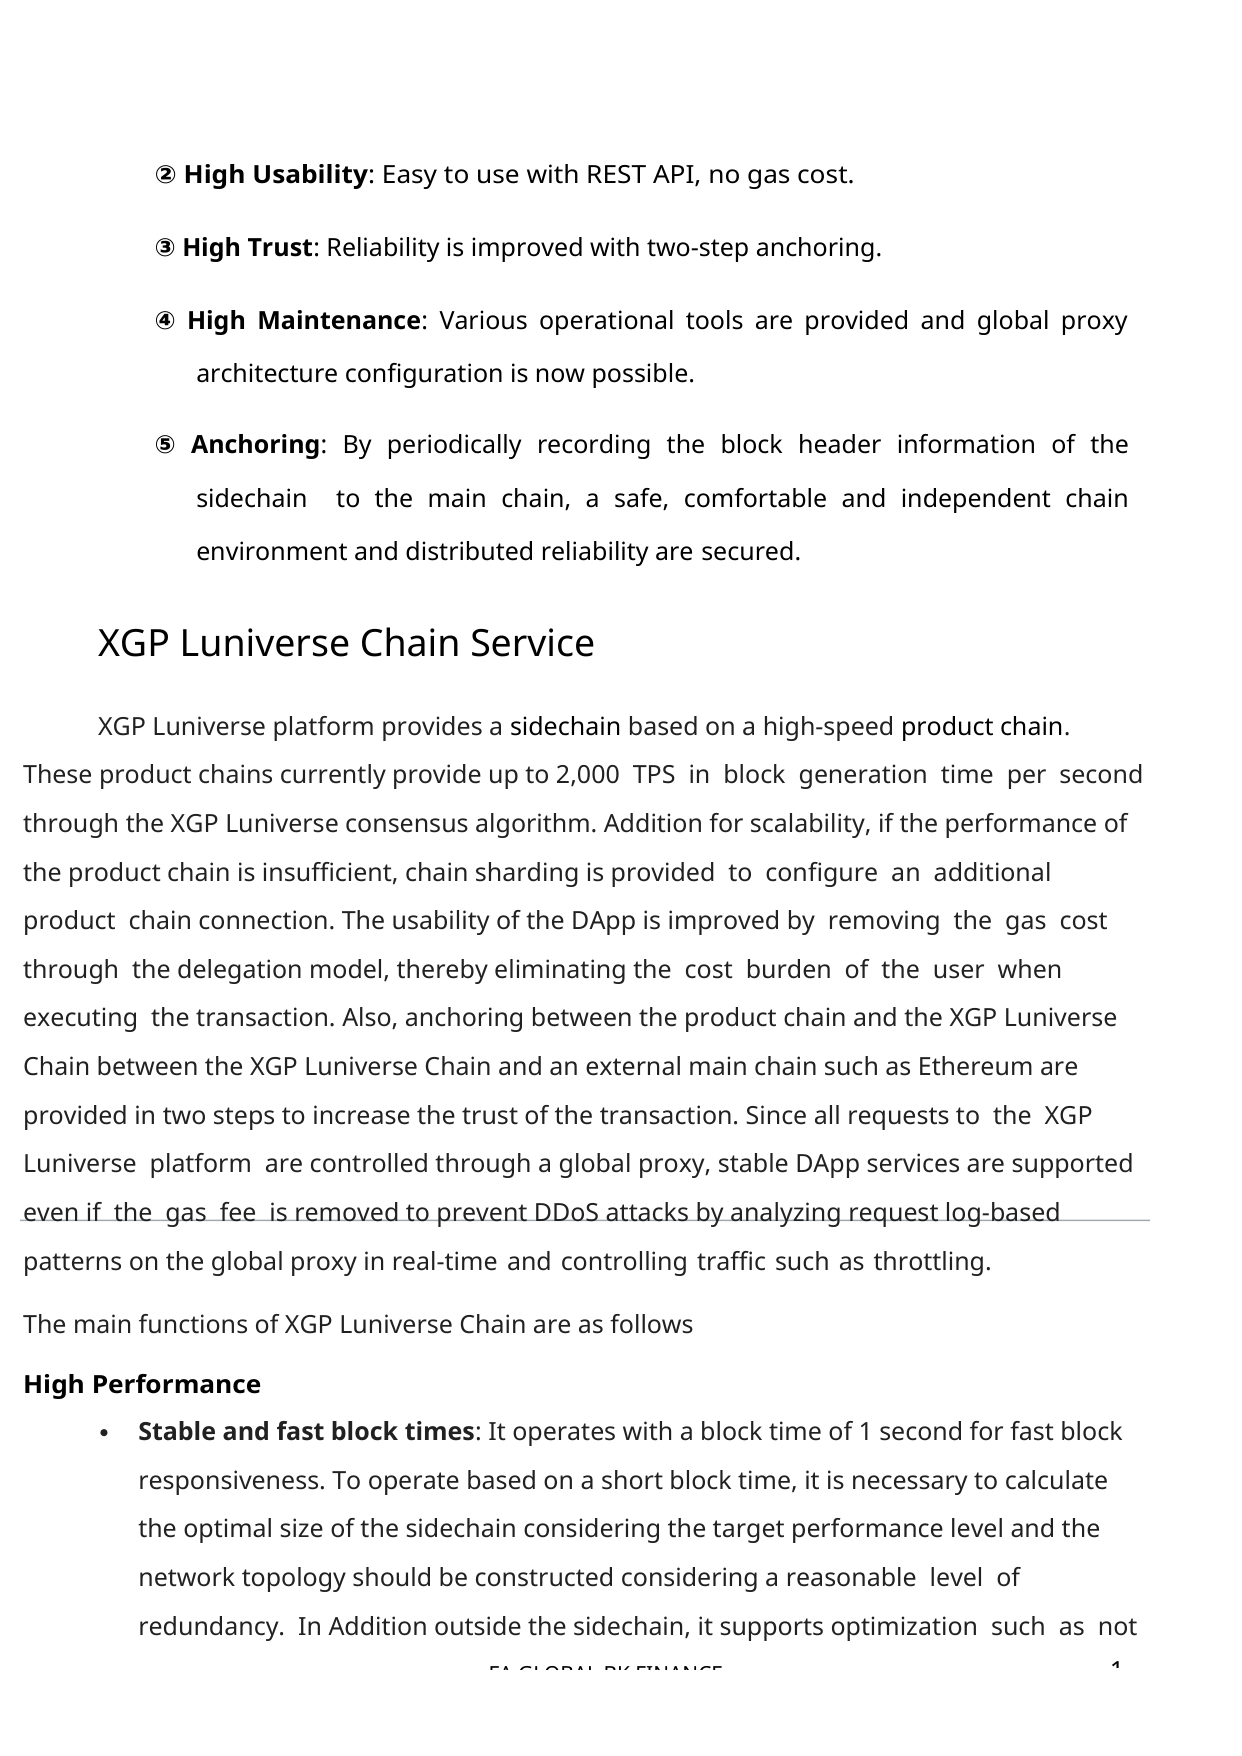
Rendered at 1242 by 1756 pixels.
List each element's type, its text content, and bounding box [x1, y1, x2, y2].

text ② High Usability: Easy to use with REST API, no gas cost. [154, 156, 1162, 191]
text XGP Luniverse platform provides a sidechain based on a high-speed product chain. These product chains currently provide up to 2,000 TPS in block generation time per second through the XGP Luniverse consensus algorithm. Addition for scalability, if the performance of the product chain is insufficient, chain sharding is provided to configure an additional product chain connection. The usability of the DApp is improved by removing the gas cost through the delegation model, thereby eliminating the cost burden of the user when executing the transaction. Also, anchoring between the product chain and the XGP Luniverse Chain between the XGP Luniverse Chain and an external main chain such as Ethereum are provided in two steps to increase the trust of the transaction. Since all requests to the XGP Luniverse platform are controlled through a global proxy, stable DApp services are supported even if the gas fee is removed to prevent DDoS attacks by analyzing request log-based patterns on the global proxy in real-time and controlling traffic such as throttling. [23, 708, 1146, 1277]
subtitle High Performance [23, 1367, 1162, 1401]
text ③ High Trust: Reliability is improved with two-step anchoring. [154, 229, 1162, 263]
text XGP Luniverse Chain Service [98, 616, 1162, 667]
text ⑤ Anchoring: By periodically recording the block header information of the sidechain to the main chain, a safe, comfortable and independent chain environment and distributed reliability are secured. [154, 426, 1130, 568]
text ④ High Maintenance: Various operational tools are provided and global proxy architecture configuration is now possible. [154, 302, 1129, 390]
text The main functions of XGP Luniverse Chain are as follows [23, 1307, 1162, 1341]
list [100, 1414, 1143, 1642]
